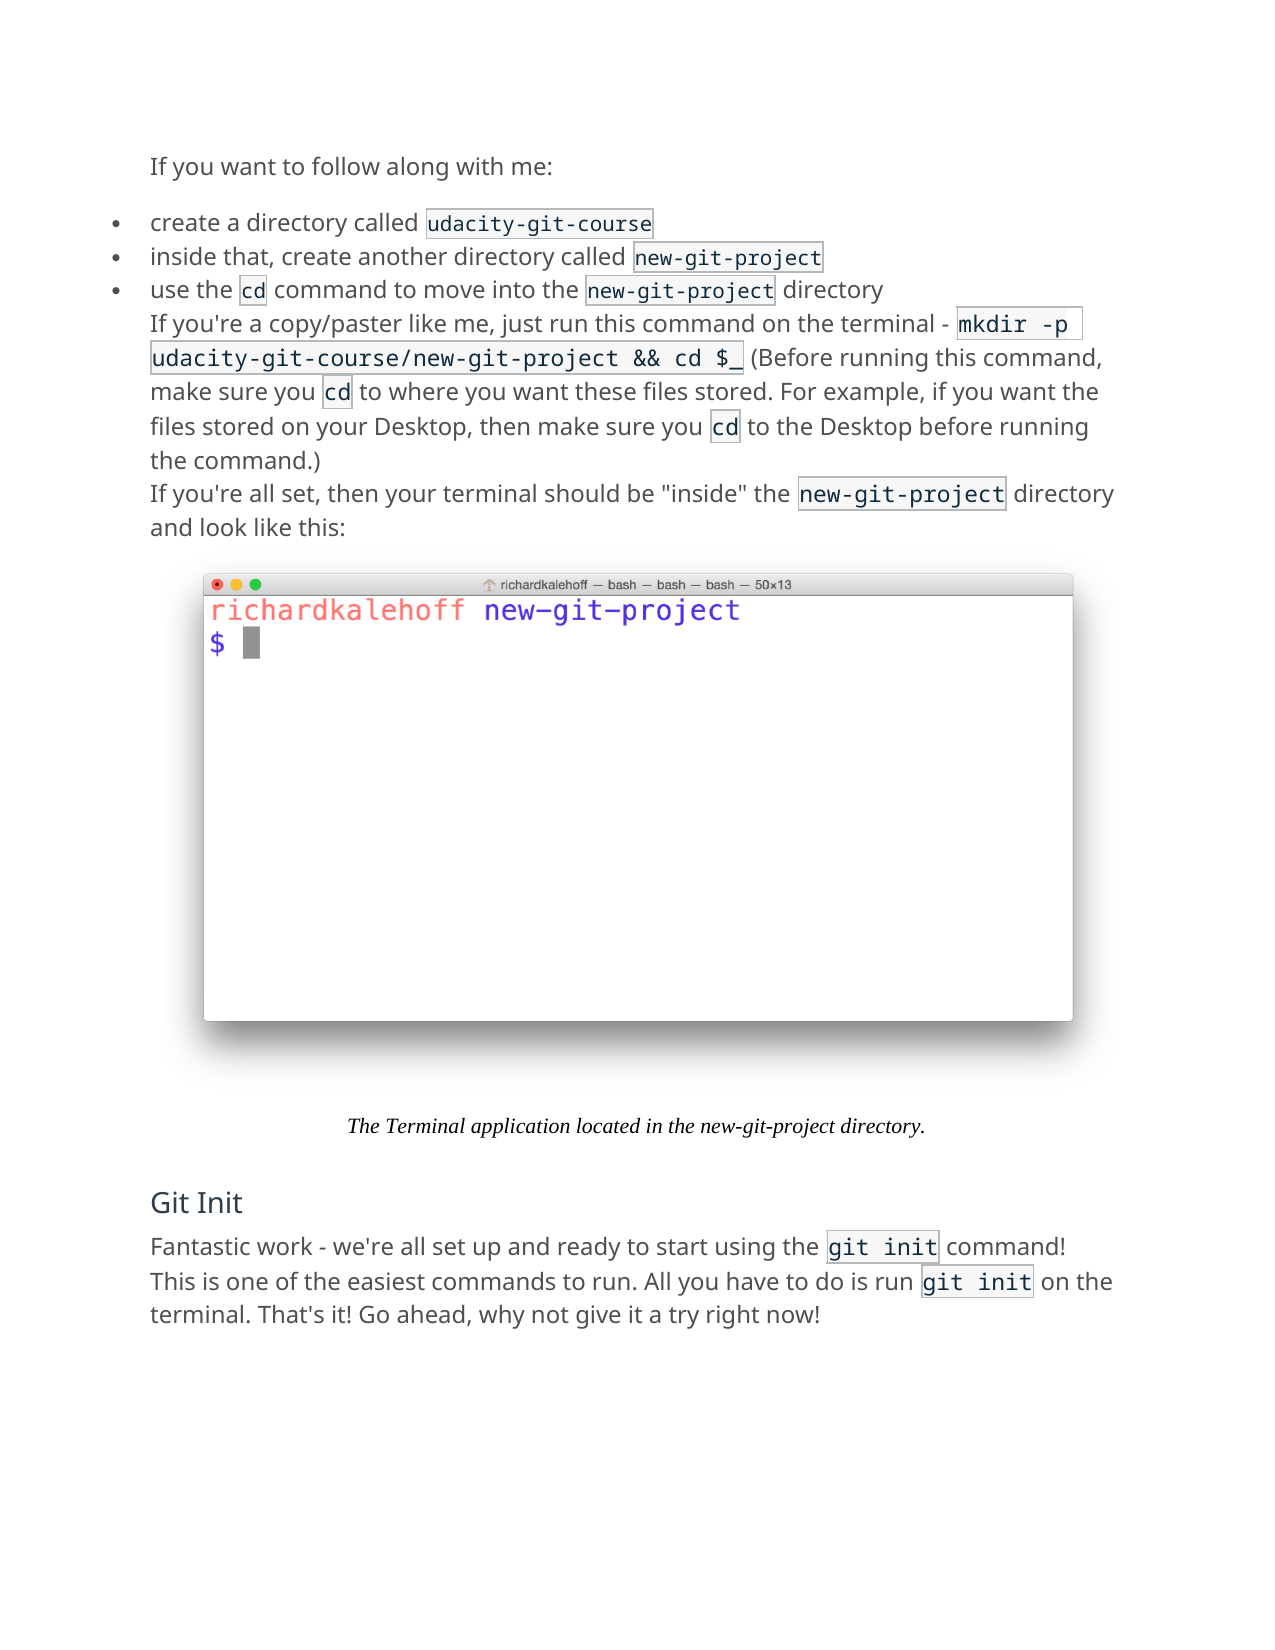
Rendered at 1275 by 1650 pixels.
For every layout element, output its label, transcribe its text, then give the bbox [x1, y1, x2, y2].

text This is one of the easiest commands to run. All you have to do is run git init on the terminal. That's it! Go ahead, why not give it a try right now! [150, 1264, 1125, 1331]
picture [150, 543, 1125, 1097]
text If you're a copy/paster like me, just run this command on the terminal - mkdir -p udacity-git-course/new-git-project && cd $_ (Before running this command, make sure you cd to where you want these files stored. For example, if you want the files stored on your Desktop, then make sure you cd to the Desktop before running the command.) [150, 306, 1125, 476]
text If you're all set, then your terminal should be "inside" the new-git-project directory and look like this: [150, 476, 1125, 543]
list create a directory called udacity-git-course [112, 206, 1125, 239]
list inside that, create another directory called new-git-project [112, 239, 1125, 273]
text If you want to follow along with me: [150, 150, 1125, 183]
subtitle Git Init [150, 1182, 1125, 1222]
text Fantastic work - we're all set up and ready to start using the git init command! [940, 1229, 1125, 1264]
text Fantastic work - we're all set up and ready to start using the git init command! [150, 1229, 939, 1264]
list use the cd command to move into the new-git-project directory [112, 273, 1125, 306]
text The Terminal application located in the new-git-project directory. [150, 1113, 1125, 1138]
